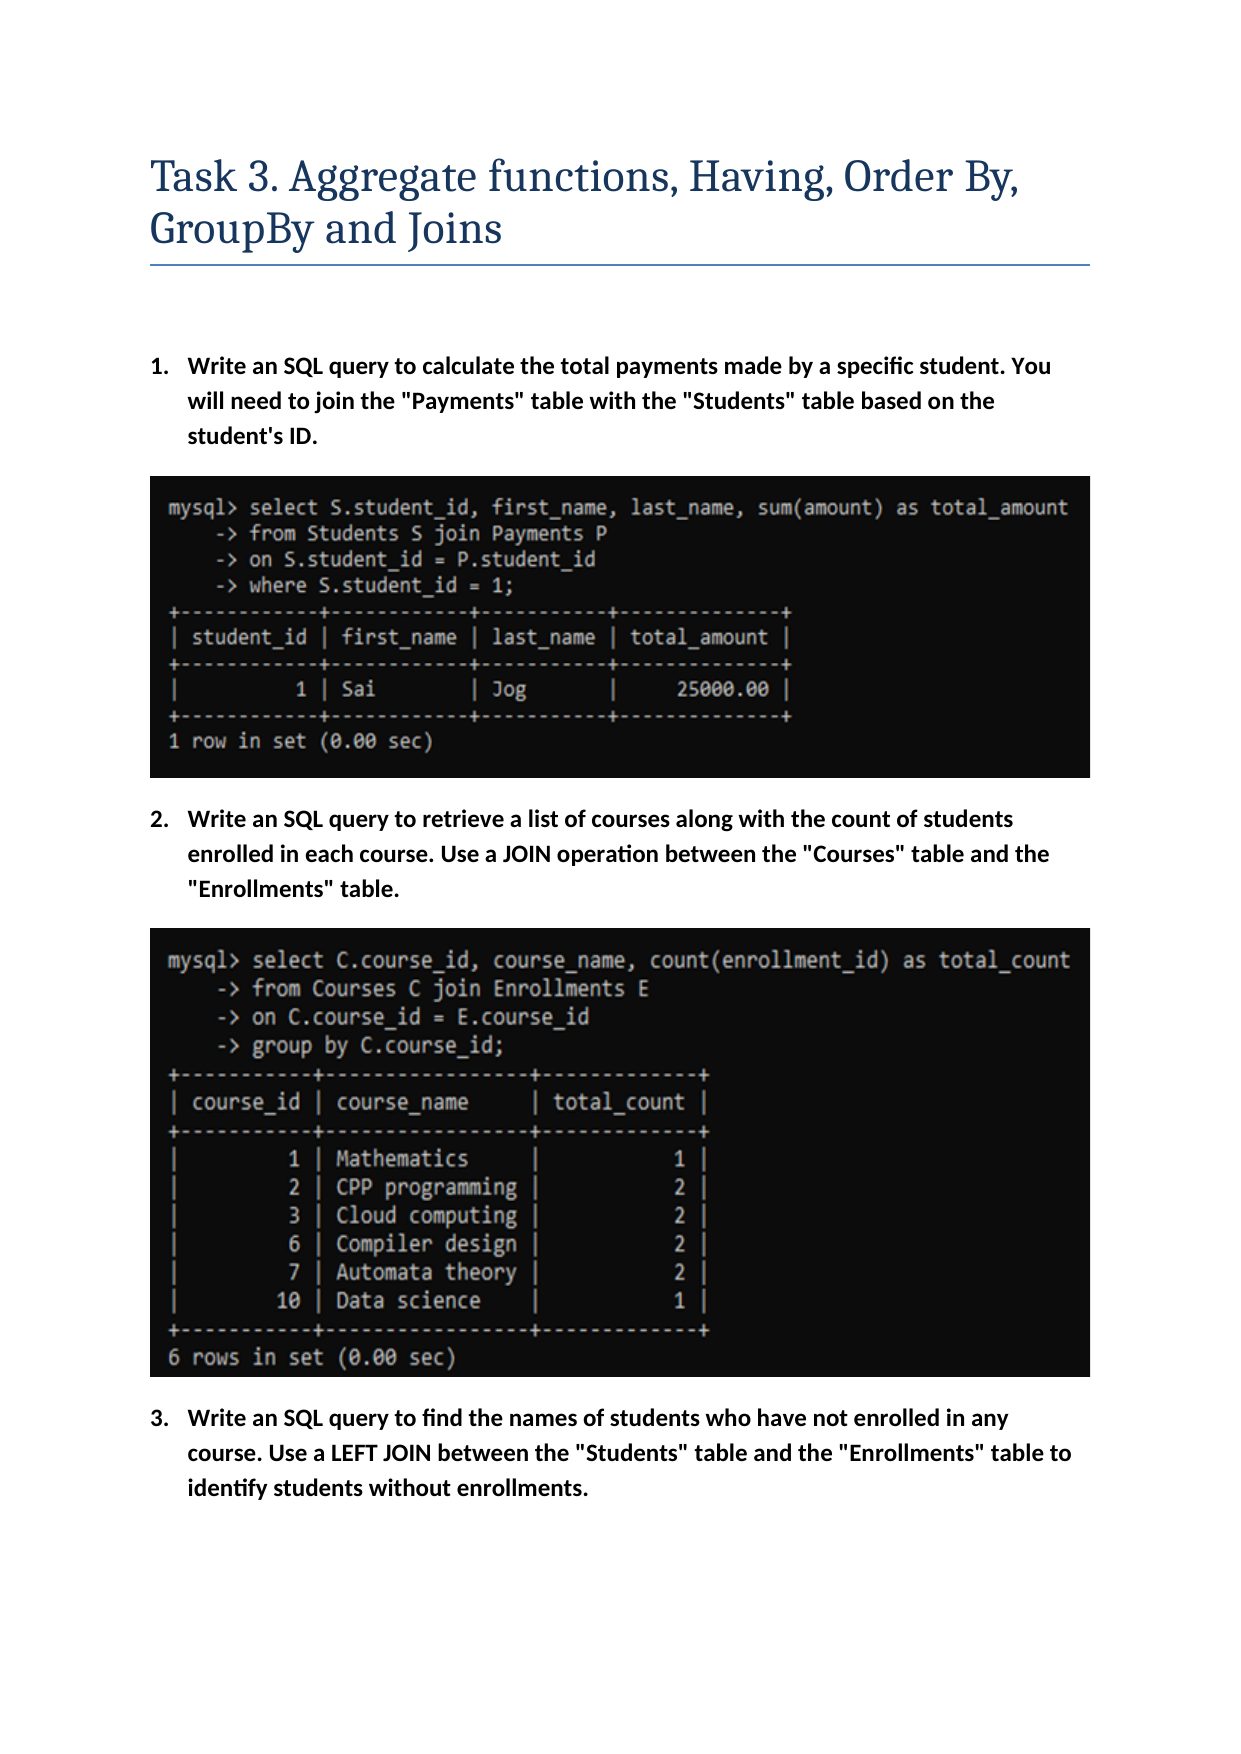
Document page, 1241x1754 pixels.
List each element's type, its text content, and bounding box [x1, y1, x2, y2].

title Task 3. Aggregate functions, Having, Order By, GroupBy and Joins [150, 150, 1090, 264]
list Write an SQL query to calculate the total payments made by a specific student. You will need to join the "Payments" table with the "Students" table based on the student's ID. [150, 350, 1090, 451]
picture [150, 476, 1091, 778]
list Write an SQL query to retrieve a list of courses along with the count of students enrolled in each course. Use a JOIN operation between the "Courses" table and the "Enrollments" table. [150, 803, 1090, 903]
list Write an SQL query to find the names of students who have not enrolled in any course. Use a LEFT JOIN between the "Students" table and the "Enrollments" table to identify students without enrollments. [150, 1402, 1090, 1502]
picture [150, 928, 1091, 1377]
